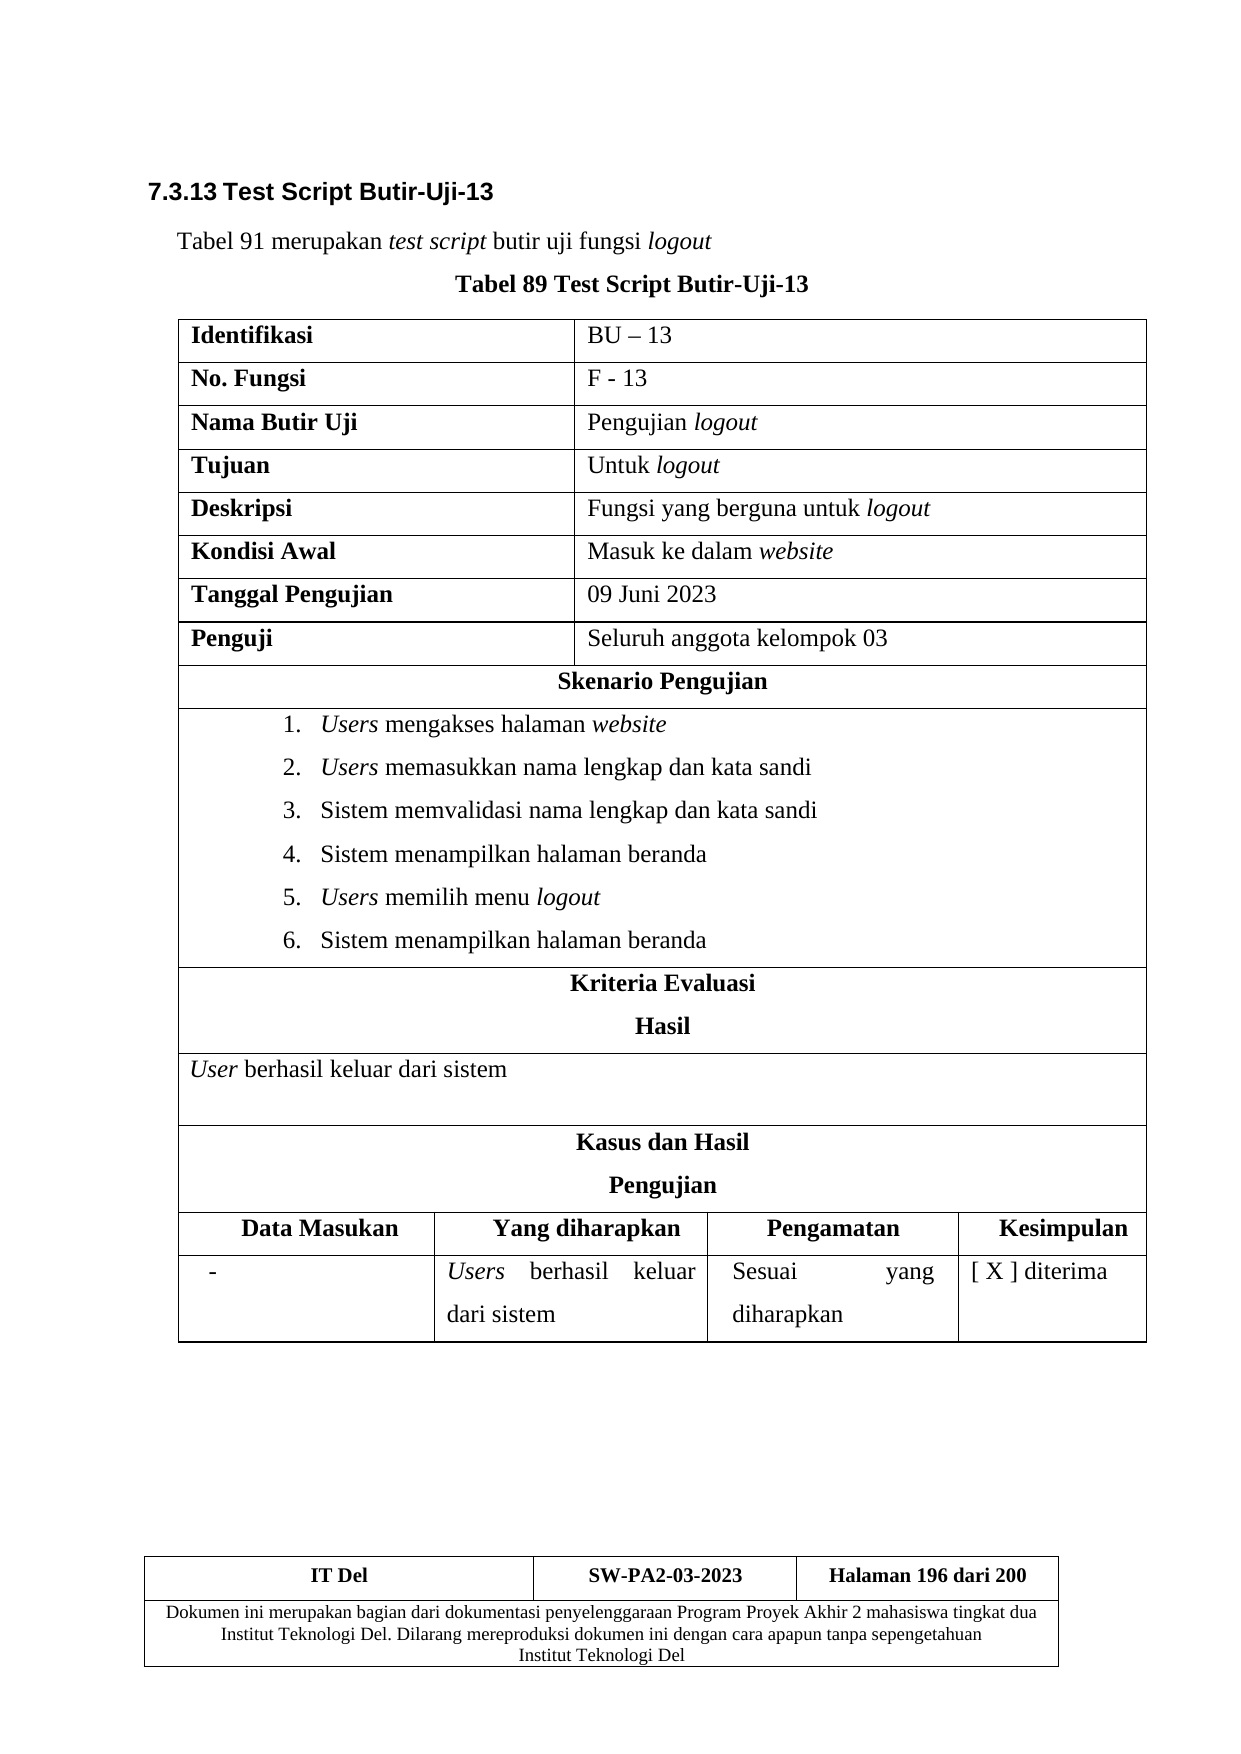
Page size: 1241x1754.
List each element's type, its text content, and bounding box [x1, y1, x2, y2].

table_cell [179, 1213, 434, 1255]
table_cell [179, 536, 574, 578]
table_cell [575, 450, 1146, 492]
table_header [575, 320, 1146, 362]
text Tabel 91 merupakan test script butir uji fungsi logout [177, 226, 1116, 255]
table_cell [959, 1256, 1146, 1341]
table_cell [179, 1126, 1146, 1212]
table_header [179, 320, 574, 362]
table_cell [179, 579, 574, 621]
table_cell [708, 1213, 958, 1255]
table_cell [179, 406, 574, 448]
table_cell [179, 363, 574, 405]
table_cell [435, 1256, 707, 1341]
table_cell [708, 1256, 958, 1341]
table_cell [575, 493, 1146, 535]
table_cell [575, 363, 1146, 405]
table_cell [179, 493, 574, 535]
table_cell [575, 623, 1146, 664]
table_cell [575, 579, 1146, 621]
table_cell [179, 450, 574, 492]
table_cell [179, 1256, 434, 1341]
list Test Script Butir-Uji-13 [148, 177, 1116, 206]
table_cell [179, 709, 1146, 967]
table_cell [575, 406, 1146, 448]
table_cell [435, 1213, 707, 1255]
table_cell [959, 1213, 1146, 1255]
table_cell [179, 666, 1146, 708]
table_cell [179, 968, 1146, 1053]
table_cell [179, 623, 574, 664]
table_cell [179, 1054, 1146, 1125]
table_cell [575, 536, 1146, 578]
